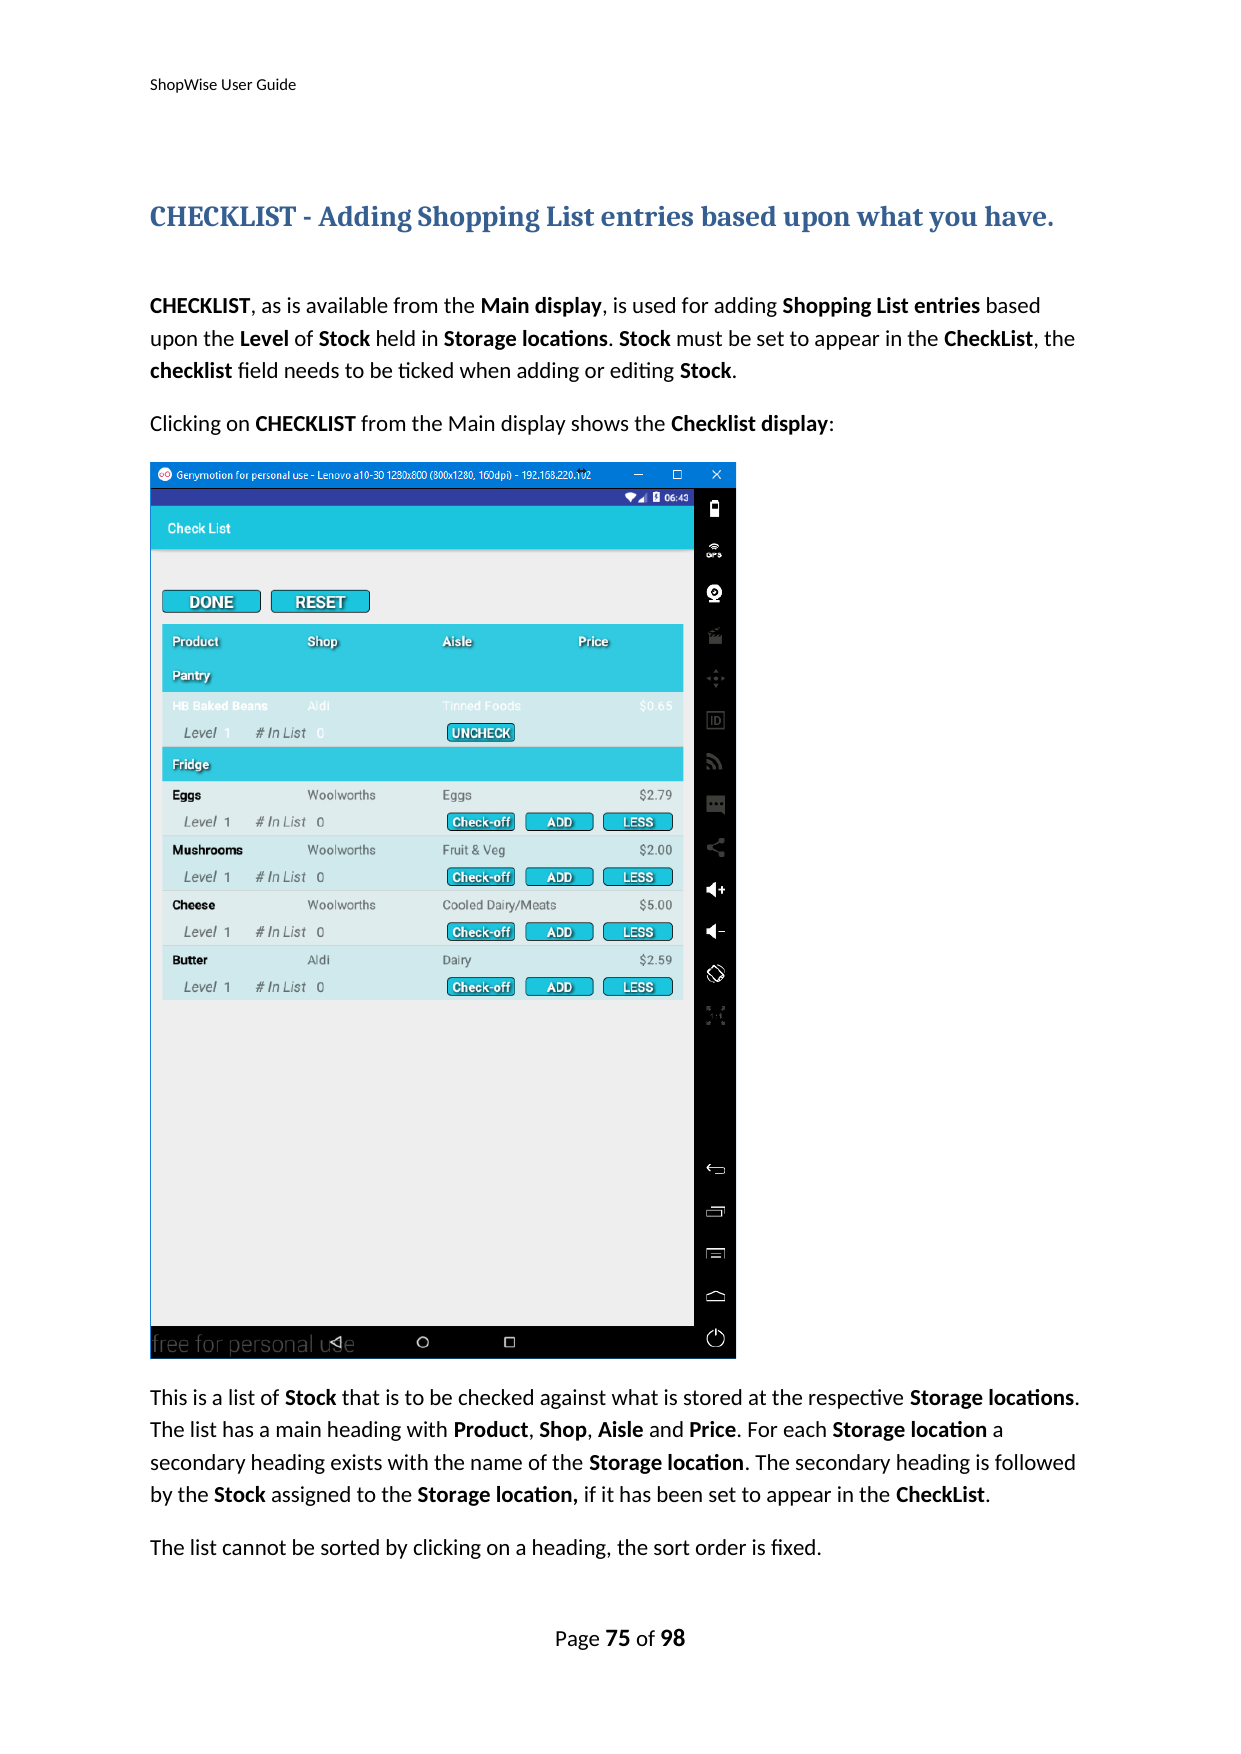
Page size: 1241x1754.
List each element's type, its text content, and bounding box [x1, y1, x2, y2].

text CHECKLIST, as is available from the Main display, is used for adding Shopping List entries based upon the Level of Stock held in Storage locations. Stock must be set to appear in the CheckList, the checklist field needs to be ticked when adding or editing Stock. [150, 292, 1090, 384]
text This is a list of Stock that is to be checked against what is stored at the respective Storage locations. The list has a main heading with Product, Shop, Aisle and Price. For each Storage location a secondary heading exists with the name of the Storage location. The secondary heading is followed by the Stock assigned to the Storage location, if it has been set to appear in the CheckList. [150, 1383, 1090, 1508]
subtitle CHECKLIST - Adding Shopping List entries based upon what you have. [150, 200, 1090, 234]
picture [150, 462, 737, 1359]
text Clicking on CHECKLIST from the Main display shows the Checklist display: [150, 409, 1090, 437]
text The list cannot be sorted by clicking on a heading, the sort order is fixed. [150, 1533, 1090, 1561]
